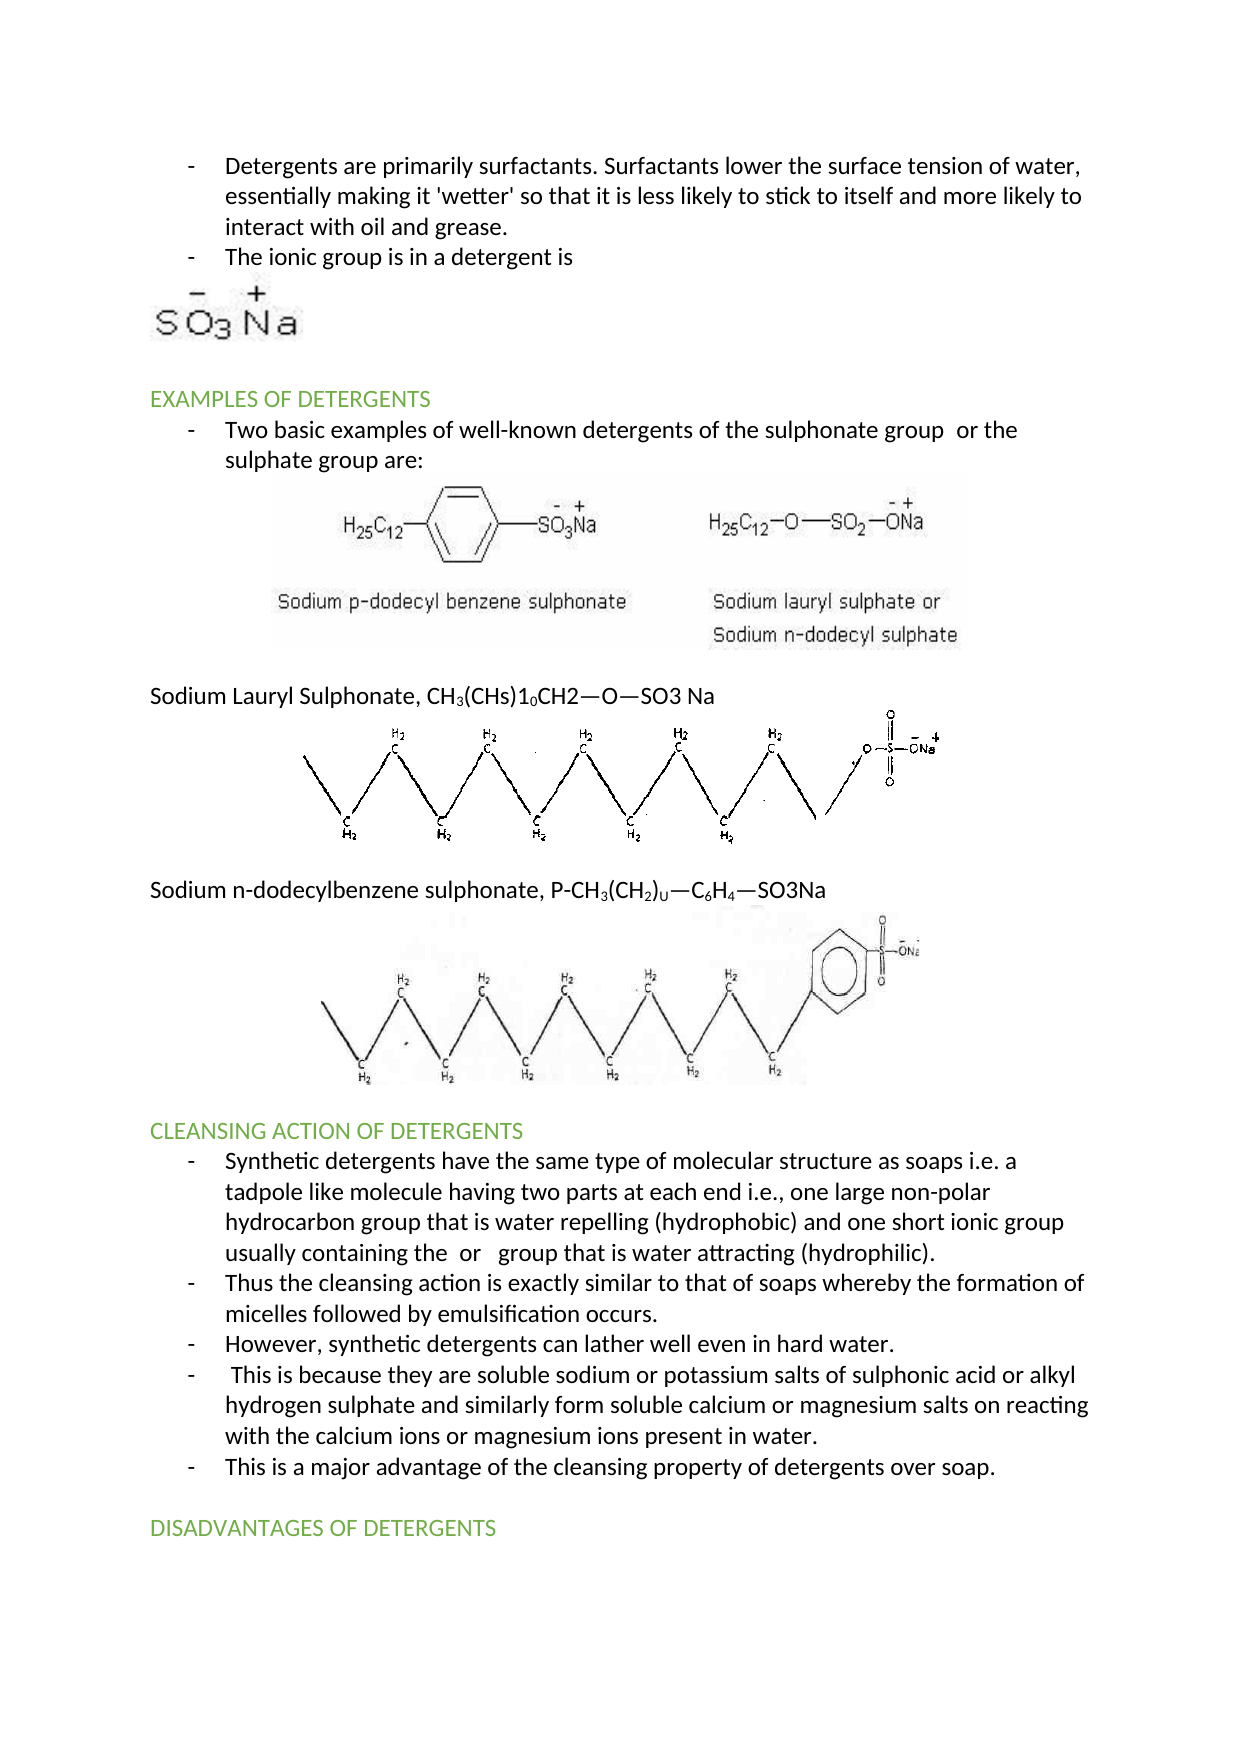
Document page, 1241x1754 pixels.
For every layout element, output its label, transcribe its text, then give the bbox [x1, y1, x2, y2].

list The ionic group is in a detergent is [187, 242, 1090, 272]
list Two basic examples of well-known detergents of the sulphonate group or the sulphate group are: [187, 414, 1090, 475]
picture [301, 710, 940, 844]
list This is a major advantage of the cleansing property of detergents over soap. [187, 1451, 1090, 1481]
list However, synthetic detergents can lather well even in hard water. [187, 1328, 1090, 1359]
text Sodium Lauryl Sulphonate, CH3(CHs)10CH2—O—SO3 Na [150, 680, 1090, 710]
list This is because they are soluble sodium or potassium salts of sulphonic acid or alkyl hydrogen sulphate and similarly form soluble calcium or magnesium salts on reacting with the calcium ions or magnesium ions present in water. [187, 1359, 1090, 1451]
text Sodium n-dodecylbenzene sulphonate, P-CH3(CH2)U—C6H4—SO3Na [150, 874, 1090, 905]
list Synthetic detergents have the same type of molecular structure as soaps i.e. a tadpole like molecule having two parts at each end i.e., one large non-polar hydrocarbon group that is water repelling (hydrophobic) and one short ionic group usually containing the or group that is water attracting (hydrophilic). [187, 1145, 1090, 1267]
list Detergents are primarily surfactants. Surfactants lower the surface tension of water, essentially making it 'wetter' so that it is less likely to stick to itself and more likely to interact with oil and grease. [187, 150, 1090, 242]
picture [150, 272, 304, 353]
list Thus the cleansing action is exactly similar to that of soaps whereby the formation of micelles followed by emulsification occurs. [187, 1267, 1090, 1328]
picture [321, 905, 920, 1085]
picture [271, 474, 969, 650]
